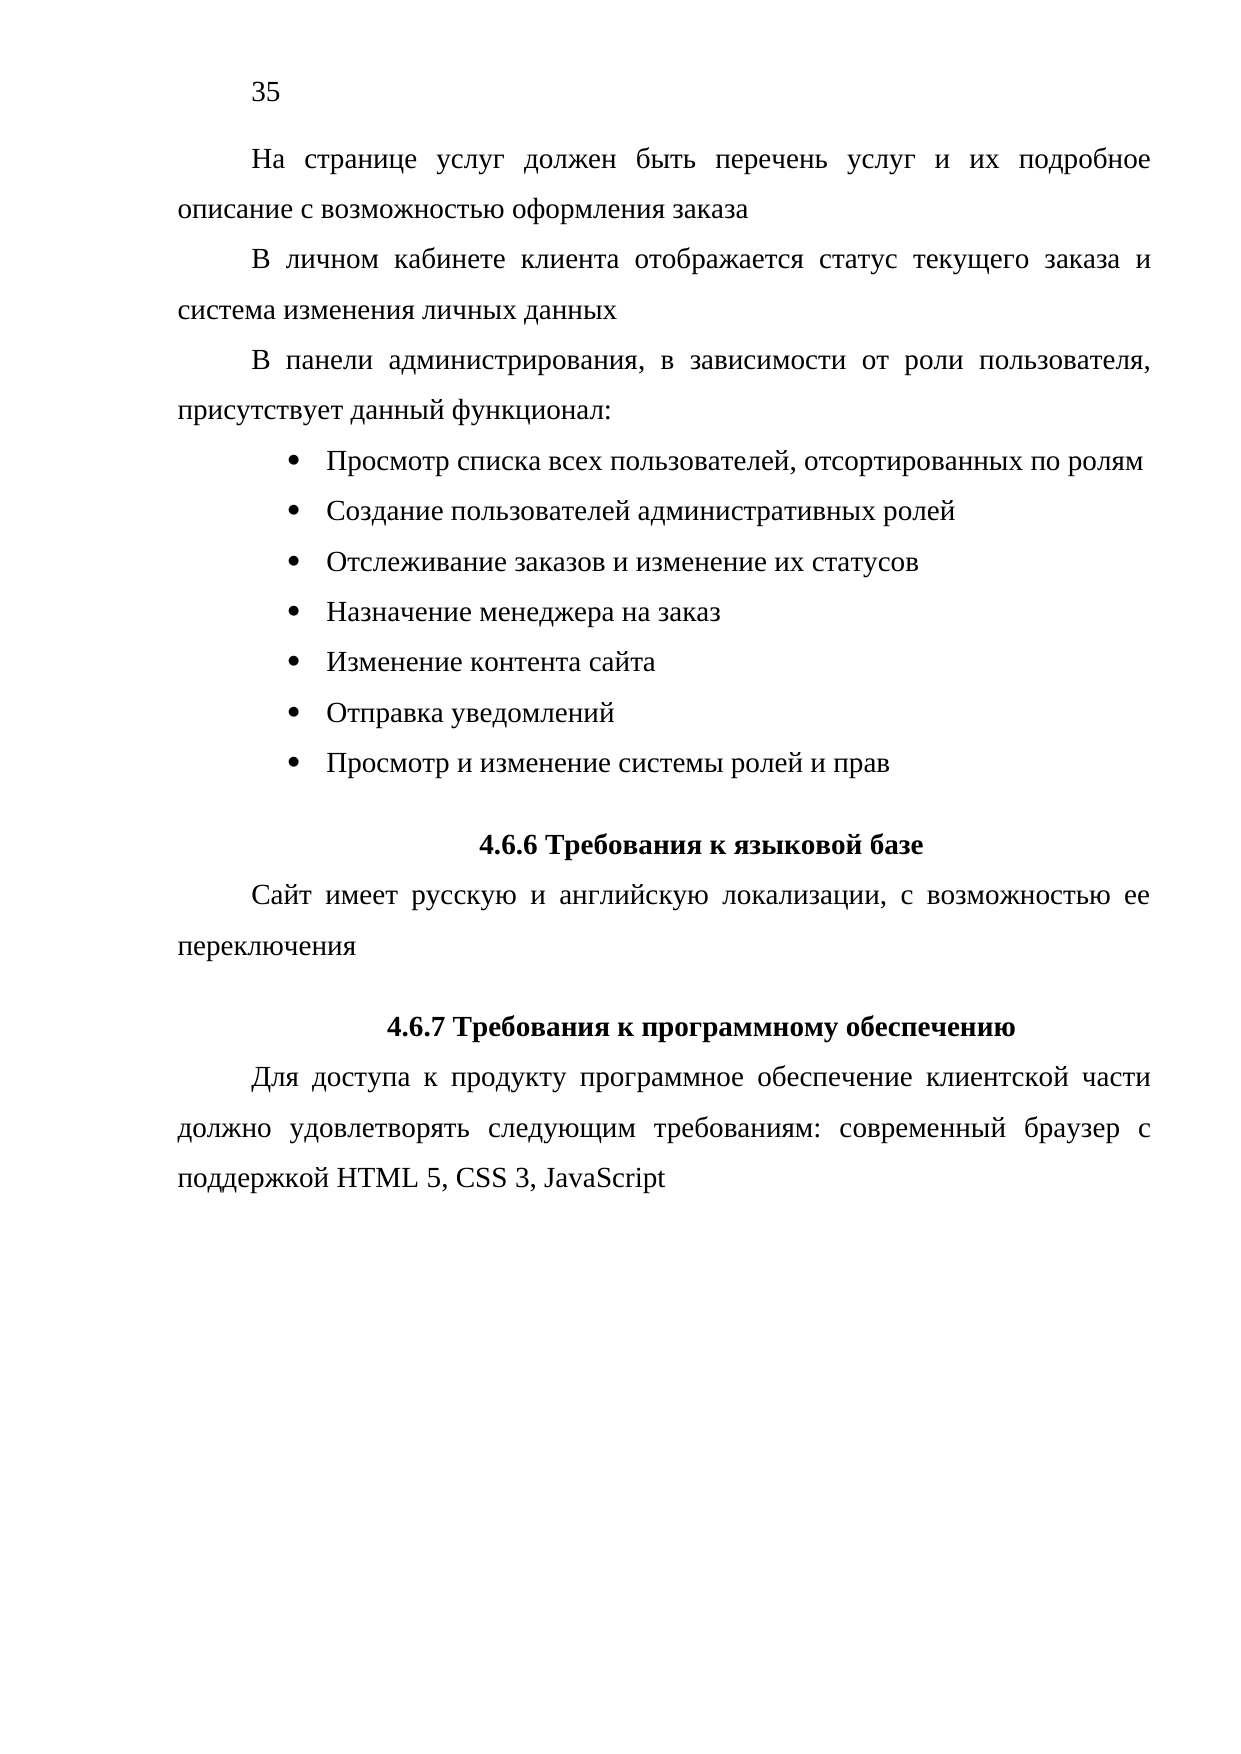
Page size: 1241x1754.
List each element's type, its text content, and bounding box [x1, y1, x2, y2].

list Создание пользователей административных ролей [288, 493, 1152, 527]
text В личном кабинете клиента отображается статус текущего заказа и система изменения личных данных [177, 242, 1152, 325]
list Просмотр и изменение системы ролей и прав [288, 745, 1152, 779]
subtitle 4.6.7 Требования к программному обеспечению [177, 1009, 1152, 1043]
list Просмотр списка всех пользователей, отсортированных по ролям [288, 443, 1152, 476]
list Отслеживание заказов и изменение их статусов [288, 544, 1152, 577]
text В панели администрирования, в зависимости от роли пользователя, присутствует данный функционал: [177, 342, 1152, 426]
text На странице услуг должен быть перечень услуг и их подробное описание с возможностью оформления заказа [177, 141, 1152, 225]
text Сайт имеет русскую и английскую локализации, с возможностью ее переключения [177, 877, 1152, 961]
list Назначение менеджера на заказ [288, 594, 1152, 628]
list Изменение контента сайта [288, 644, 1152, 678]
subtitle 4.6.6 Требования к языковой базе [177, 827, 1152, 861]
text Для доступа к продукту программное обеспечение клиентской части должно удовлетворять следующим требованиям: современный браузер с поддержкой HTML 5, CSS 3, JavaScript [177, 1059, 1152, 1194]
list Отправка уведомлений [288, 695, 1152, 728]
